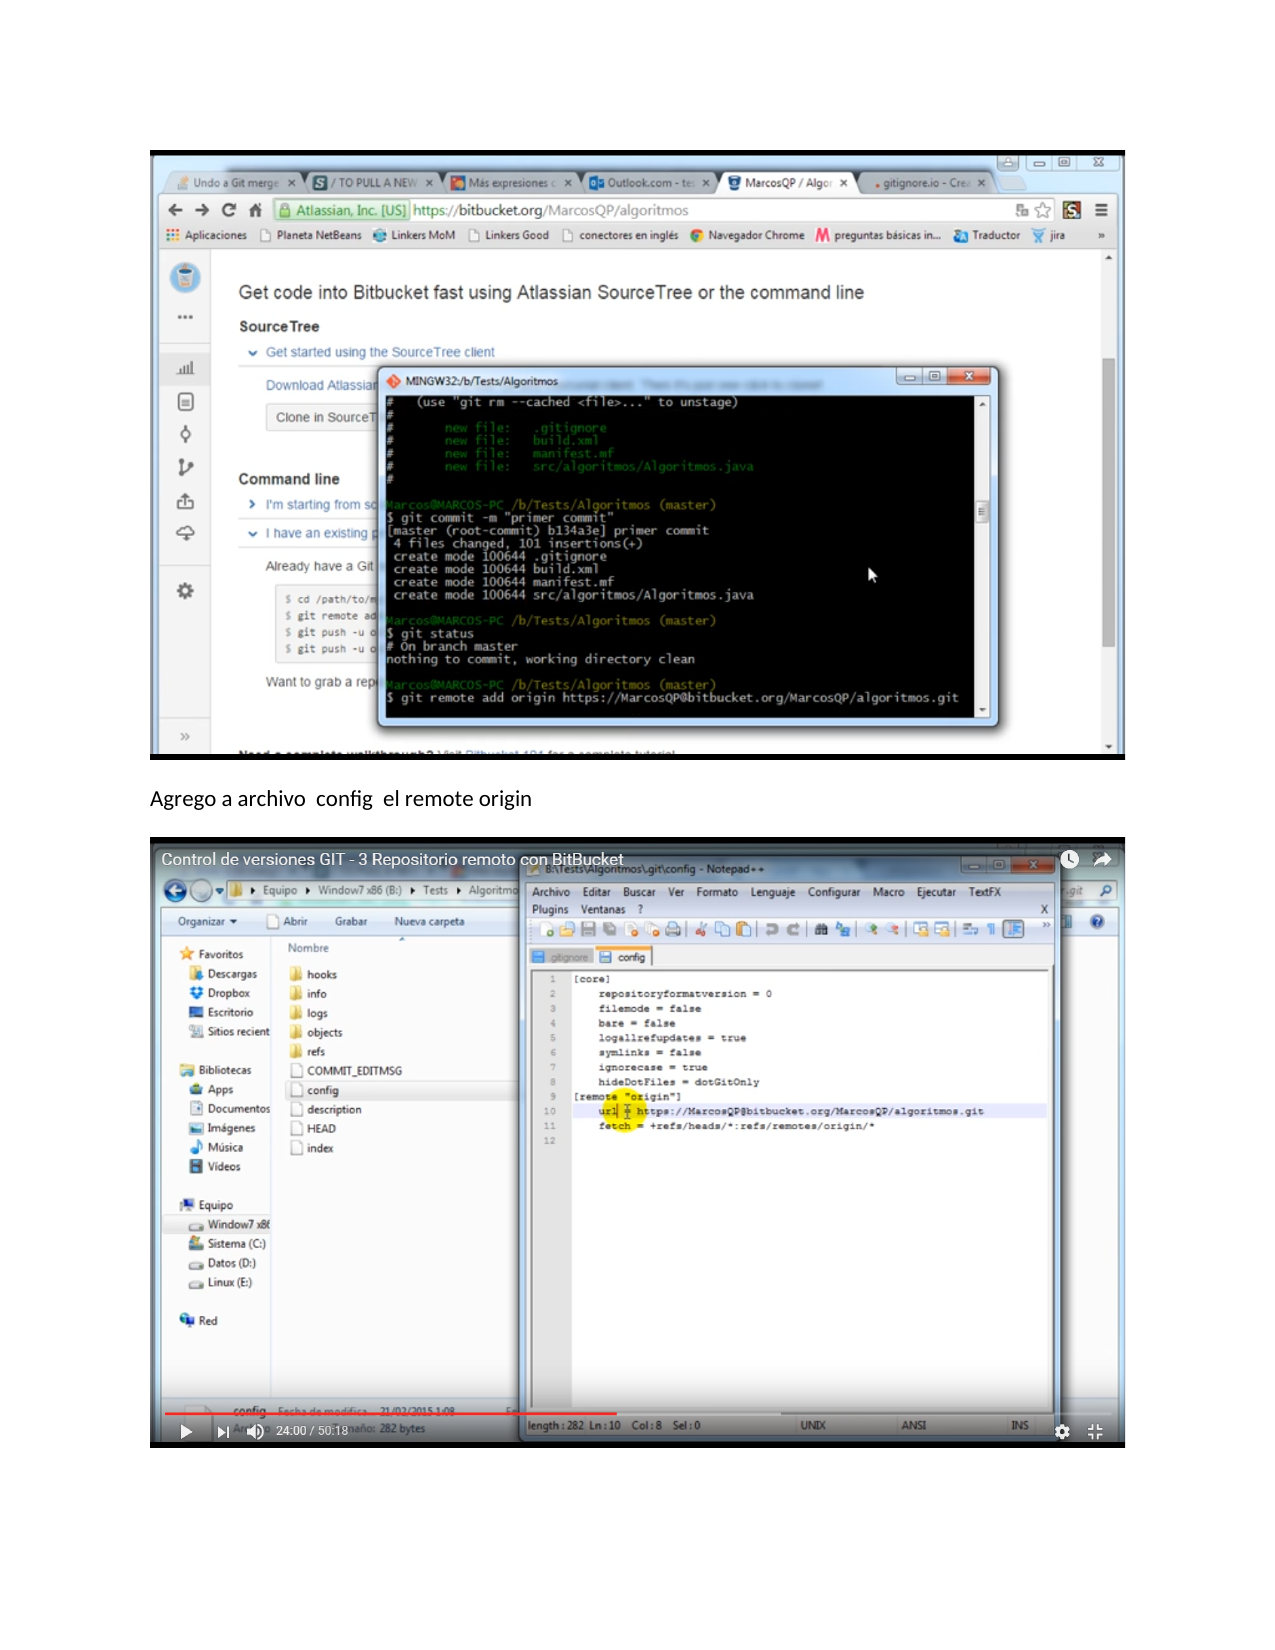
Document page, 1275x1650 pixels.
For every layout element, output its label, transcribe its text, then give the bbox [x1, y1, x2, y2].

text Agrego a archivo config el remote origin [150, 784, 1125, 813]
picture [150, 150, 1125, 760]
picture [150, 837, 1125, 1448]
